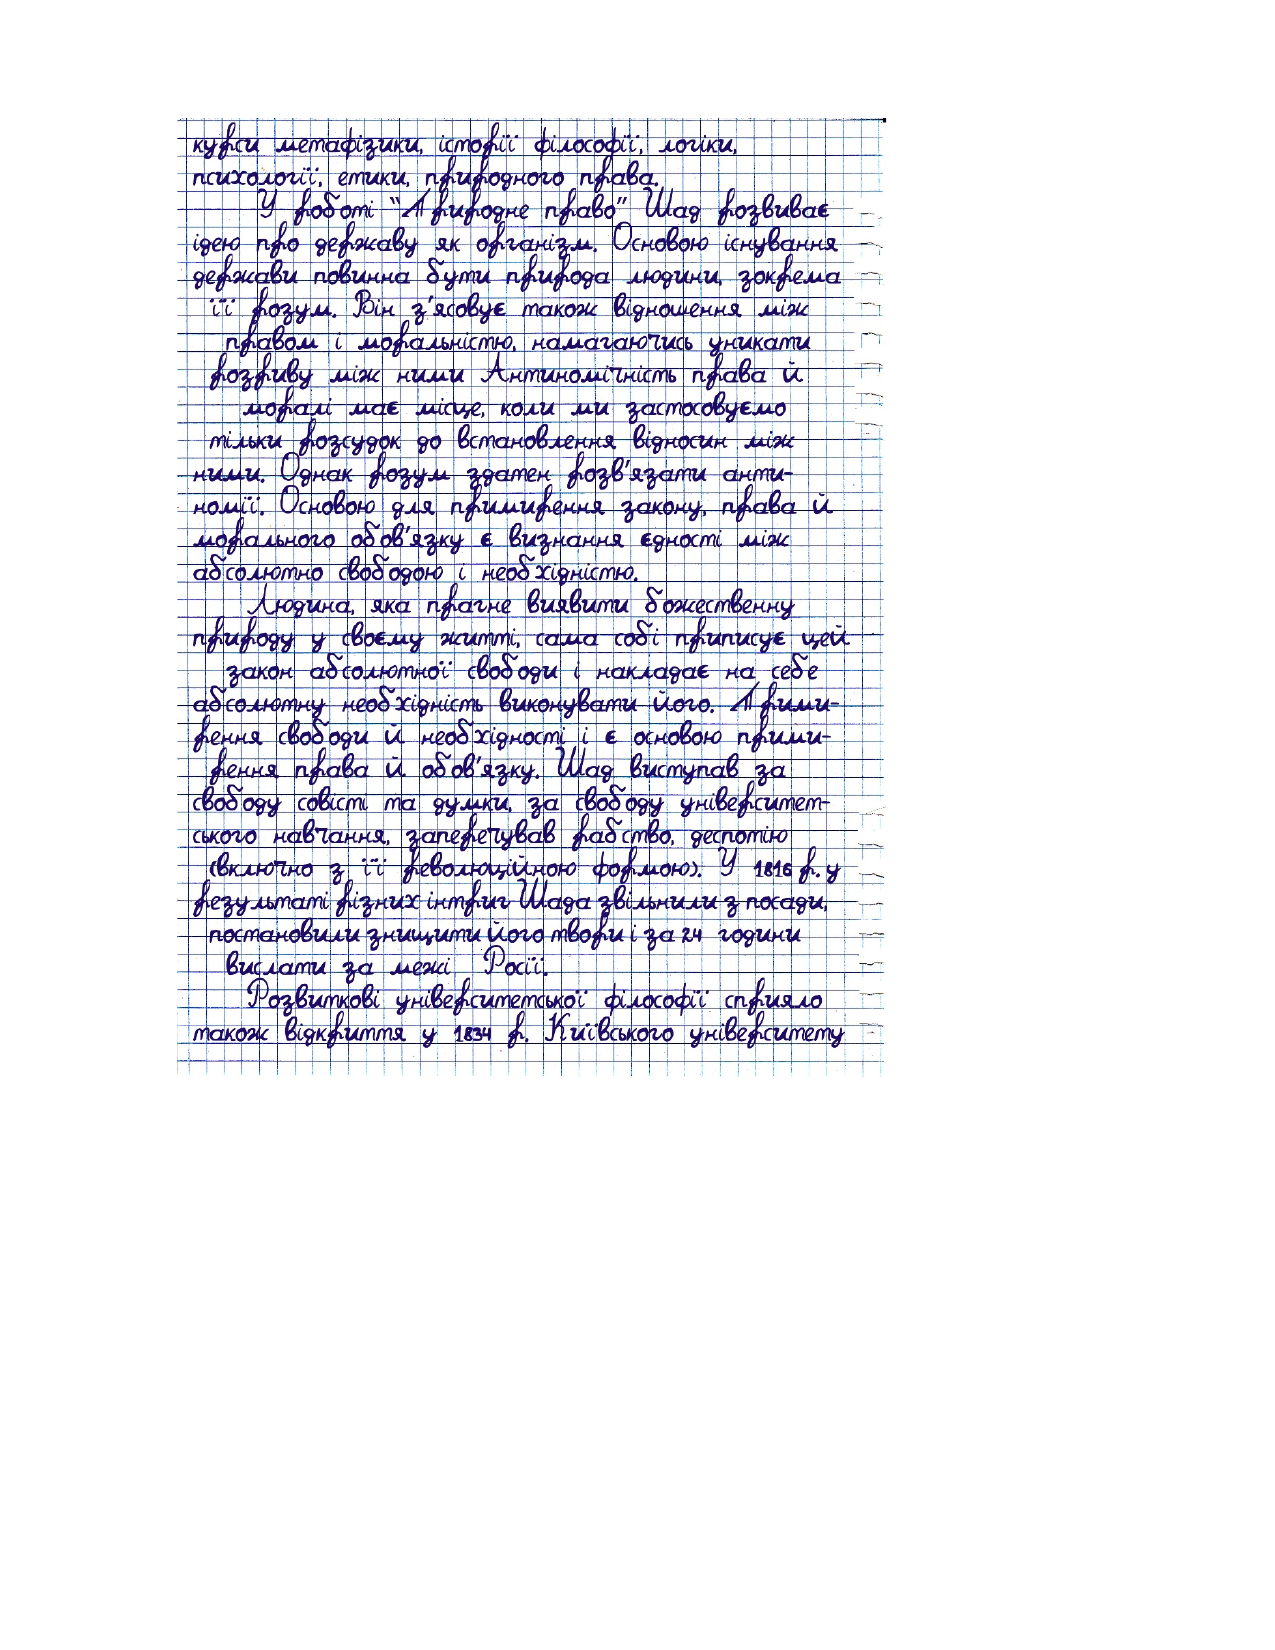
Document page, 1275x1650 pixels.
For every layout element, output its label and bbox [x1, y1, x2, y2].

picture [177, 118, 887, 1079]
